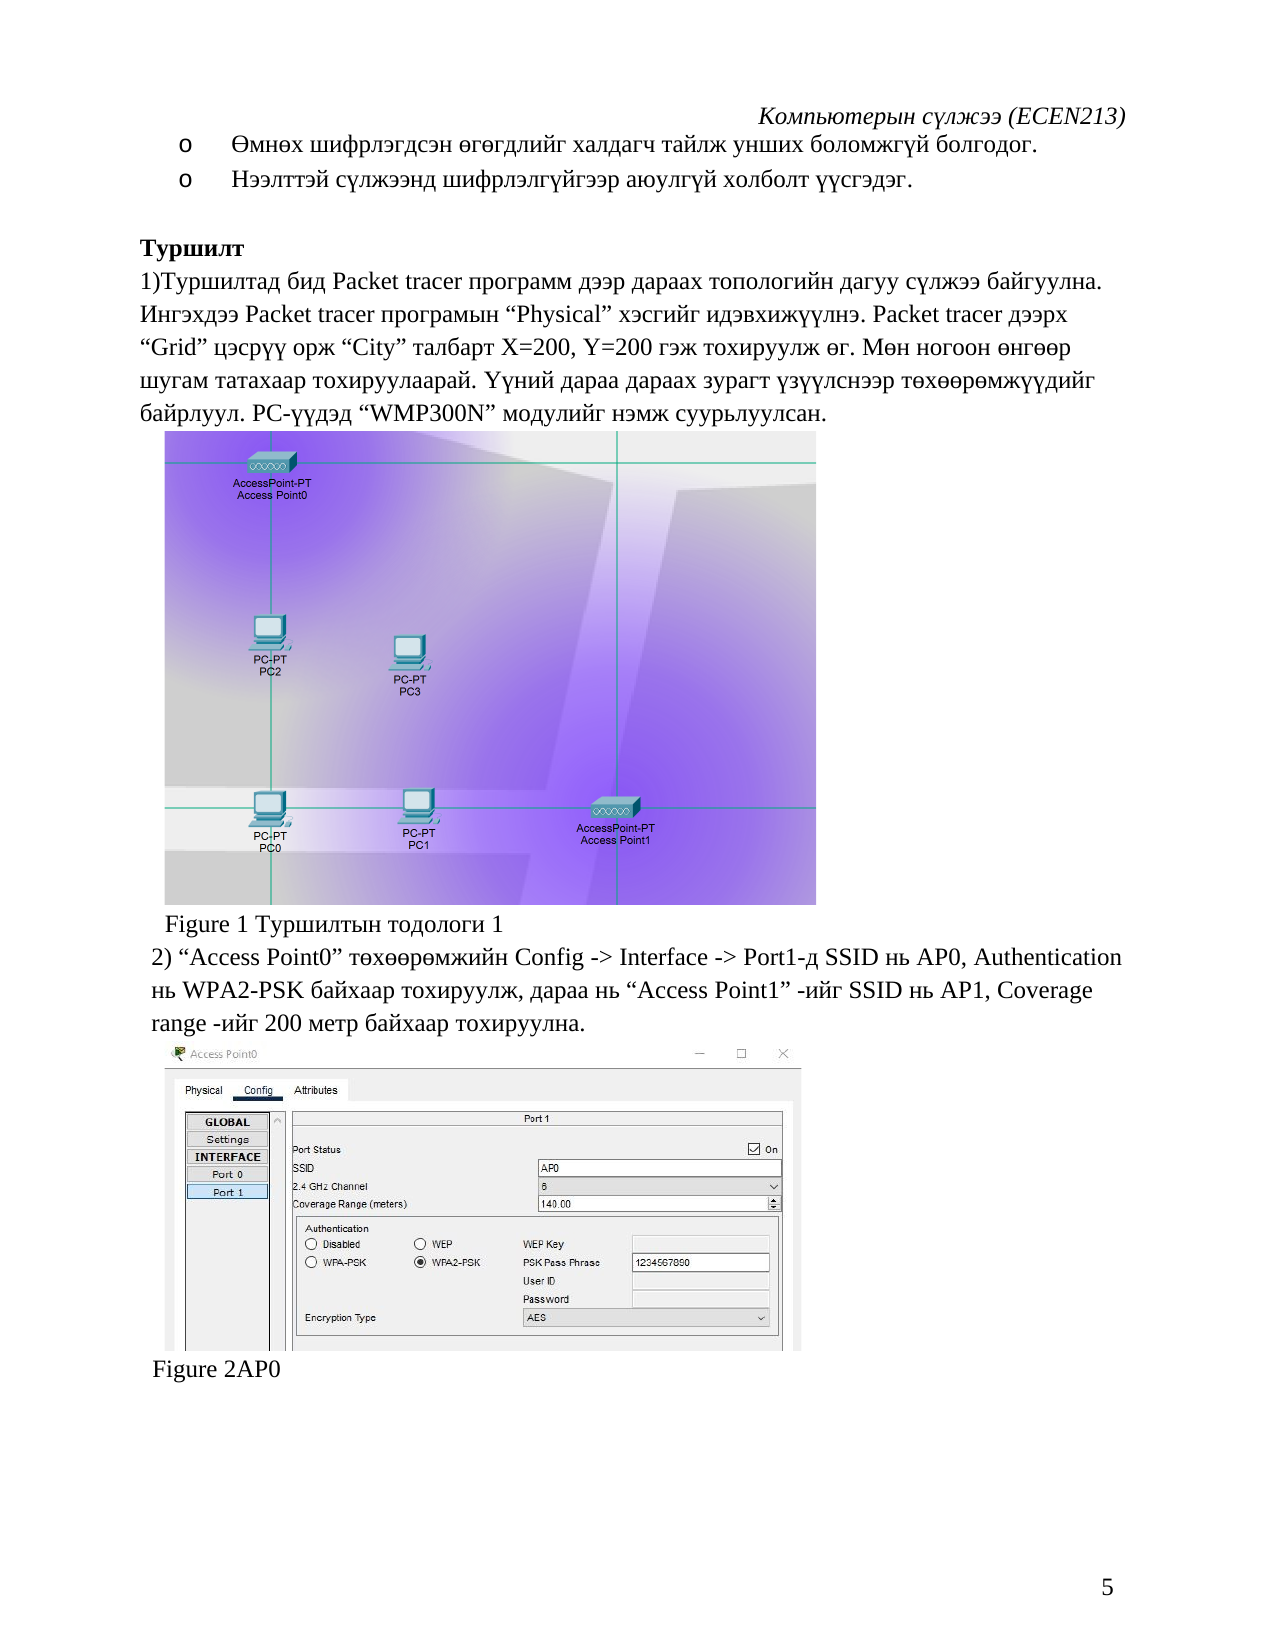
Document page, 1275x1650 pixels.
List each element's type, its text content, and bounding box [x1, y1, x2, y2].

list Өмнөх шифрлэгдсэн өгөгдлийг халдагч тайлж унших боломжгүй болгодог. [185, 129, 1126, 160]
list Нээлттэй сүлжээнд шифрлэлгүйгээр аюулгүй холболт үүсгэдэг. [185, 164, 1126, 195]
text Figure 1 Туршилтын тодологи 1 [139, 909, 1137, 938]
text Туршилт [139, 233, 1137, 262]
text 2) “Access Point0” төхөөрөмжийн Config -> Interface -> Port1-д SSID нь AP0, Authentication нь WPA2-PSK байхаар тохируулж, дараа нь “Access Point1” -ийг SSID нь AP1, Coverage range -ийг 200 метр байхаар тохируулна. [151, 942, 1126, 1037]
text 1)Туршилтад бид Packet tracer программ дээр дараах топологийн дагуу сүлжээ байгуулна. Ингэхдээ Packet tracer програмын “Physical” хэсгийг идэвхижүүлнэ. Packet tracer дээрх “Grid” цэсрүү орж “City” талбарт X=200, Y=200 гэж тохируулж өг. Мөн ногоон өнгөөр шугам татахаар тохируулаарай. Үүний дараа дараах зурагт үзүүлснээр төхөөрөмжүүдийг байрлуул. PC-үүдэд “WMP300N” модулийг нэмж суурьлуулсан. [139, 266, 1126, 427]
picture [164, 1041, 802, 1351]
picture [164, 431, 817, 905]
text Figure 2AP0 [139, 1354, 1137, 1383]
